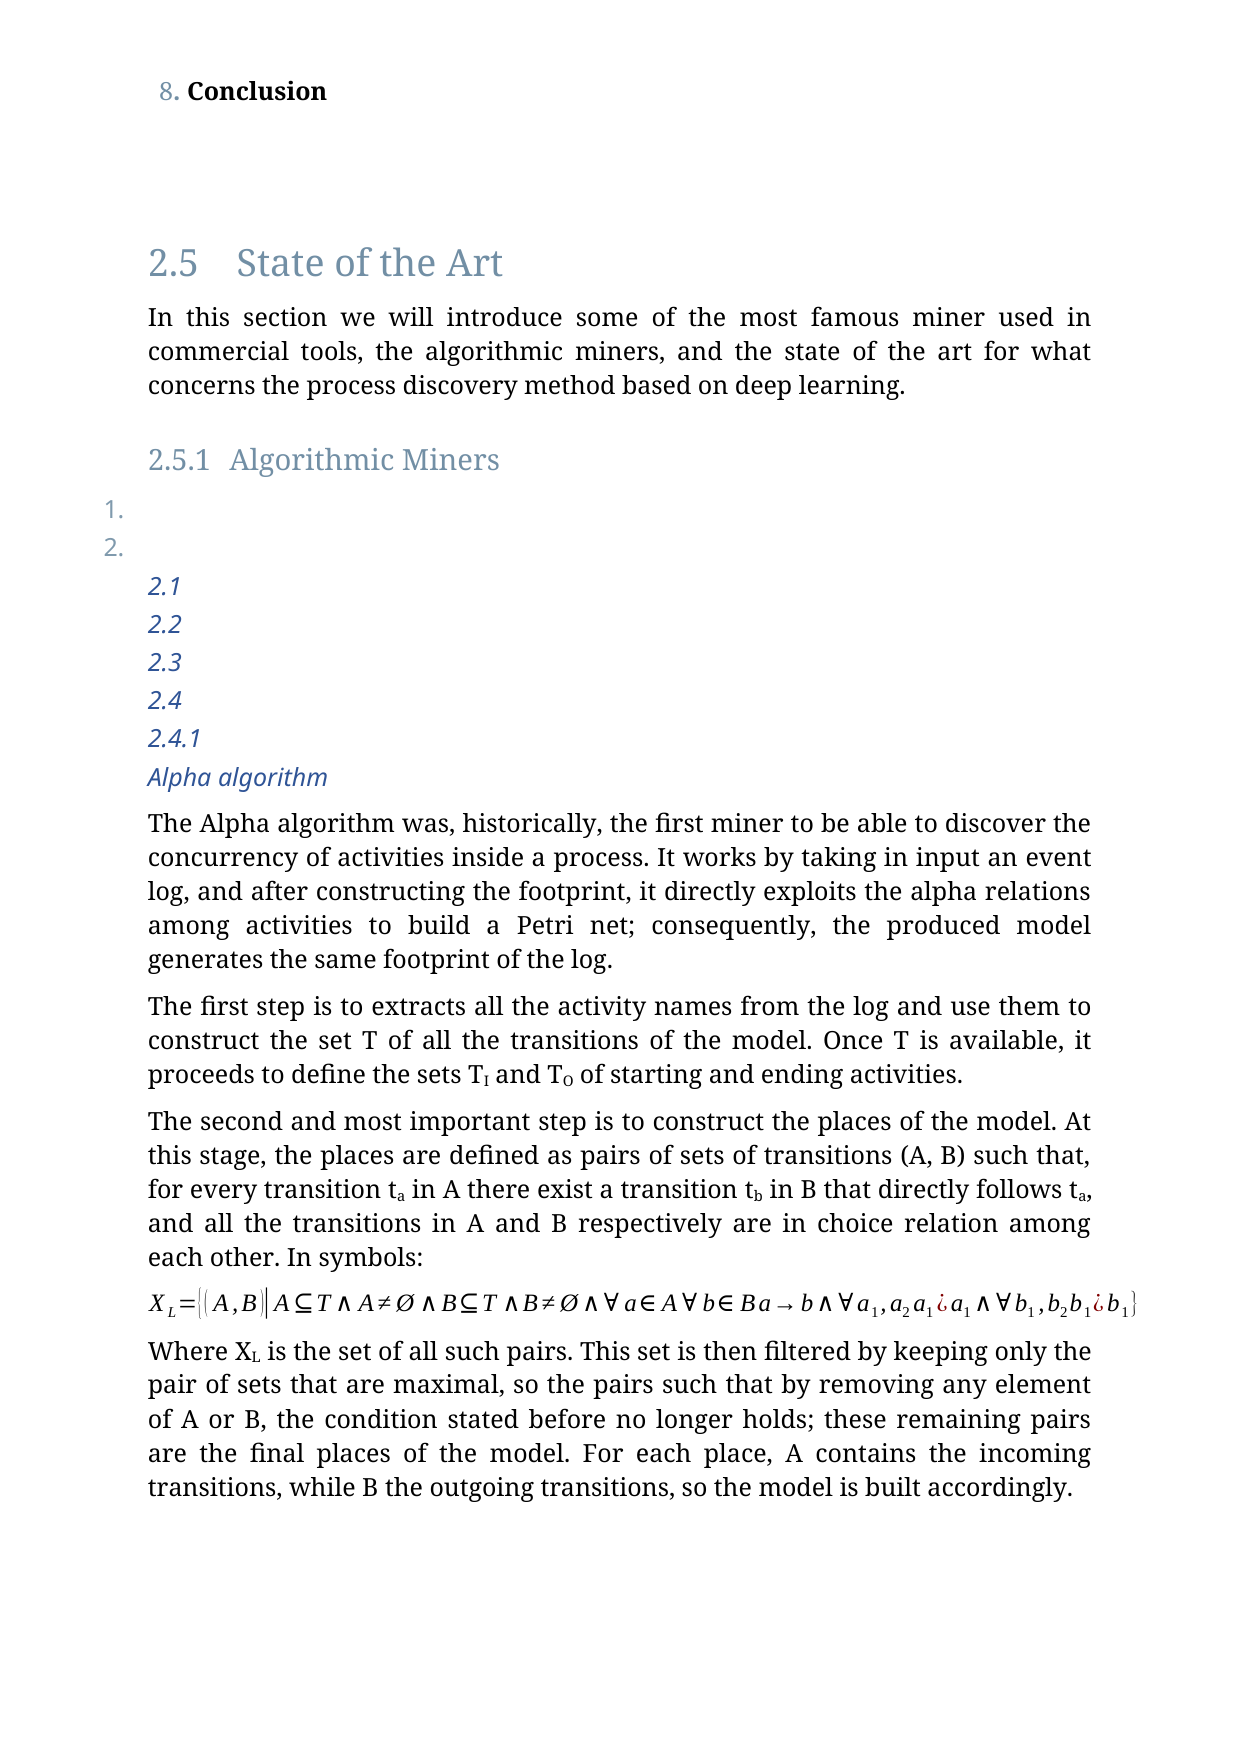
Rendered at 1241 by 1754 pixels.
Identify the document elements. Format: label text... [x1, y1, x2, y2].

subtitle Alpha algorithm [148, 759, 1092, 793]
text The first step is to extracts all the activity names from the log and use them to construct the set T of all the transitions of the model. Once T is available, it proceeds to define the sets TI and TO of starting and ending activities. [148, 989, 1092, 1091]
text The Alpha algorithm was, historically, the first miner to be able to discover the concurrency of activities inside a process. It works by taking in input an event log, and after constructing the footprint, it directly exploits the alpha relations among activities to build a Petri net; consequently, the produced model generates the same footprint of the log. [148, 806, 1092, 976]
subtitle State of the Art [148, 236, 1092, 287]
text In this section we will introduce some of the most famous miner used in commercial tools, the algorithmic miners, and the state of the art for what concerns the process discovery method based on deep learning. [148, 300, 1092, 402]
text Where XL is the set of all such pairs. This set is then filtered by keeping only the pair of sets that are maximal, so the pairs such that by removing any element of A or B, the condition stated before no longer holds; these remaining pairs are the final places of the model. For each place, A contains the incoming transitions, while B the outgoing transitions, so the model is built accordingly. [148, 1333, 1092, 1503]
text The second and most important step is to construct the places of the model. At this stage, the places are defined as pairs of sets of transitions (A, B) such that, for every transition ta in A there exist a transition tb in B that directly follows ta, and all the transitions in A and B respectively are in choice relation among each other. In symbols: [148, 1103, 1092, 1274]
subtitle Algorithmic Miners [148, 439, 1092, 479]
